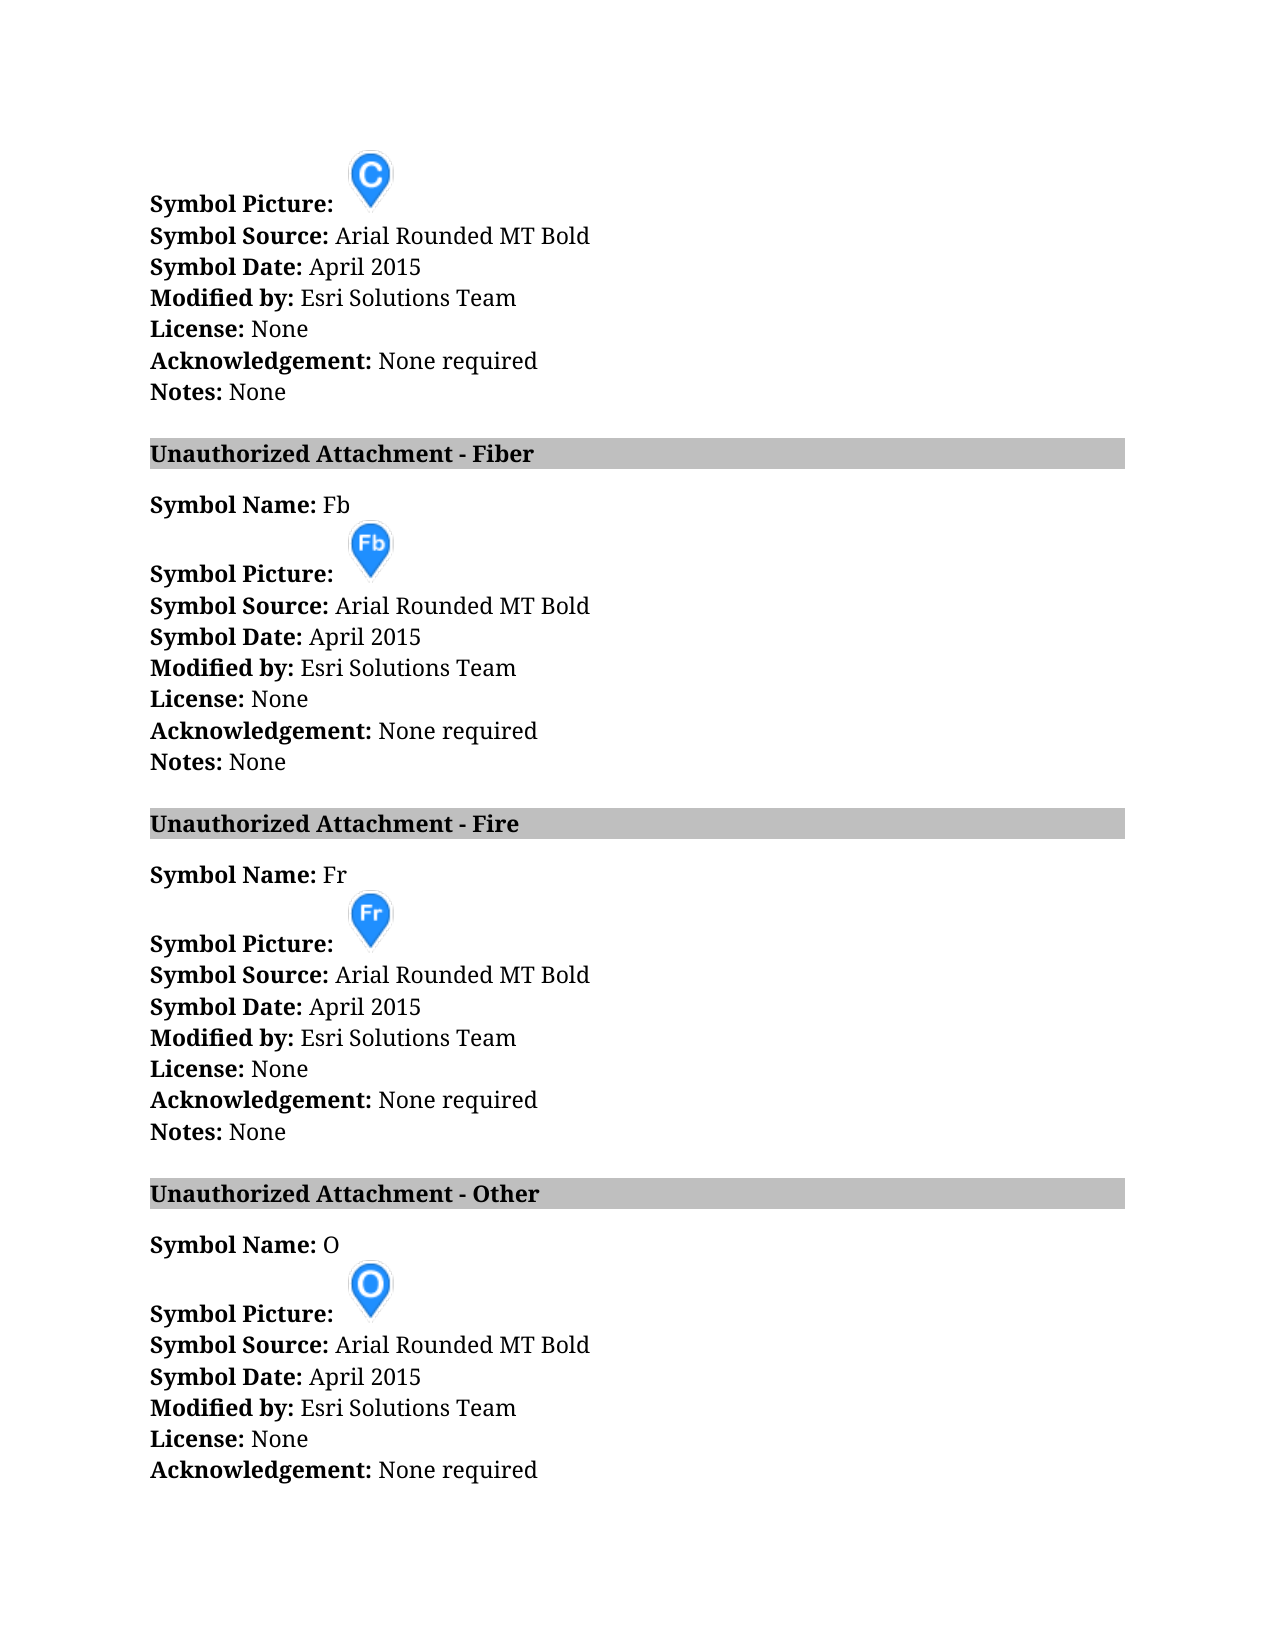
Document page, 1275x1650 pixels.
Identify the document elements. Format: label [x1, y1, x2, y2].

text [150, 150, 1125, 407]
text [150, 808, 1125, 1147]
picture [339, 890, 403, 953]
picture [339, 150, 403, 213]
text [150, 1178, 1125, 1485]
picture [339, 1259, 403, 1323]
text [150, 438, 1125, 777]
picture [339, 520, 403, 583]
